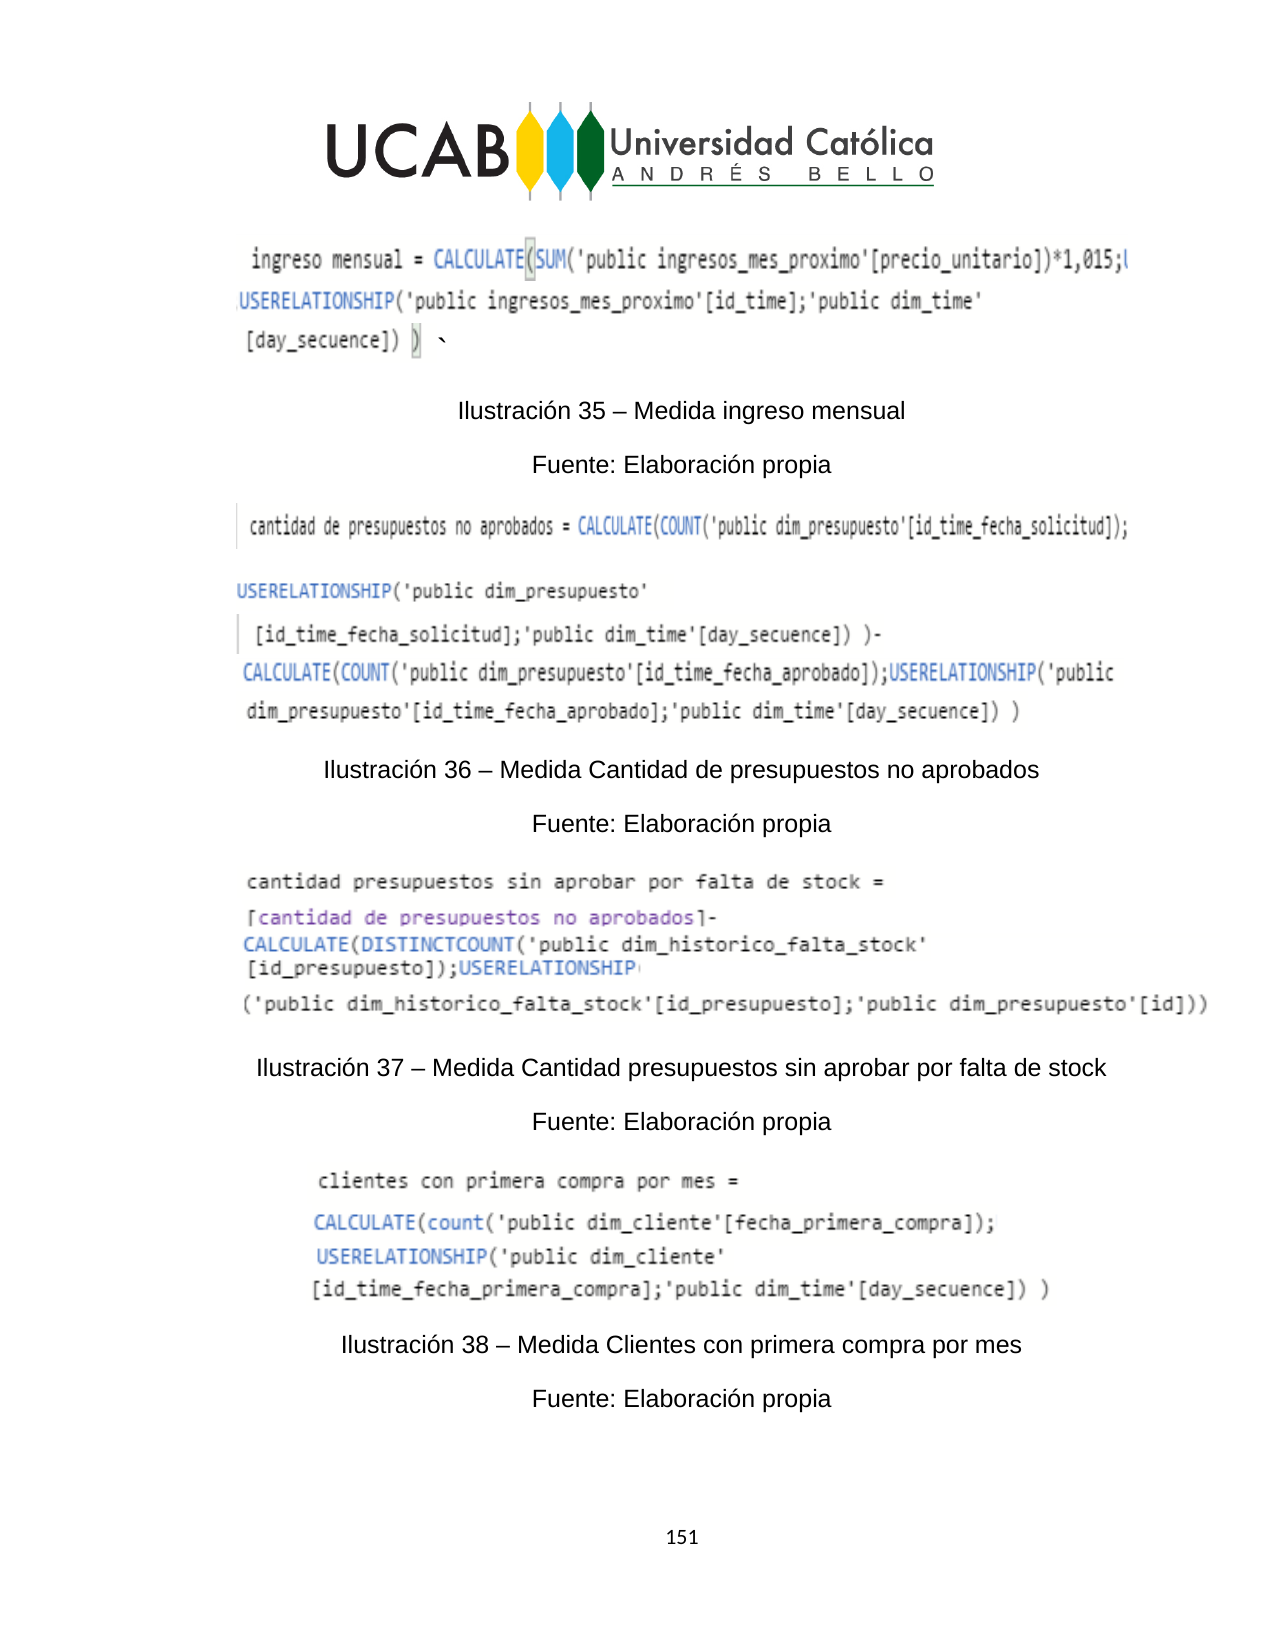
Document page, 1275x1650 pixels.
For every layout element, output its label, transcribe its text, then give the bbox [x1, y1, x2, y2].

picture [236, 658, 1125, 688]
picture [236, 323, 437, 363]
picture [236, 233, 1128, 281]
text Fuente: Elaboración propia [236, 1384, 1127, 1413]
text Fuente: Elaboración propia [236, 450, 1127, 478]
text Ilustración 38 – Medida Clientes con primera compra por mes [236, 1330, 1127, 1359]
picture [236, 573, 675, 611]
picture [236, 862, 1221, 1029]
picture [236, 285, 991, 320]
text Ilustración 35 – Medida ingreso mensual [236, 396, 1127, 424]
picture [327, 102, 934, 201]
picture [236, 614, 884, 654]
picture [236, 691, 1029, 731]
text Fuente: Elaboración propia [236, 809, 1127, 837]
text Ilustración 36 – Medida Cantidad de presupuestos no aprobados [236, 755, 1127, 784]
text Ilustración 37 – Medida Cantidad presupuestos sin aprobar por falta de stock [236, 1053, 1127, 1082]
picture [306, 1160, 1058, 1306]
text Fuente: Elaboración propia [236, 1107, 1127, 1136]
picture [236, 503, 1128, 549]
